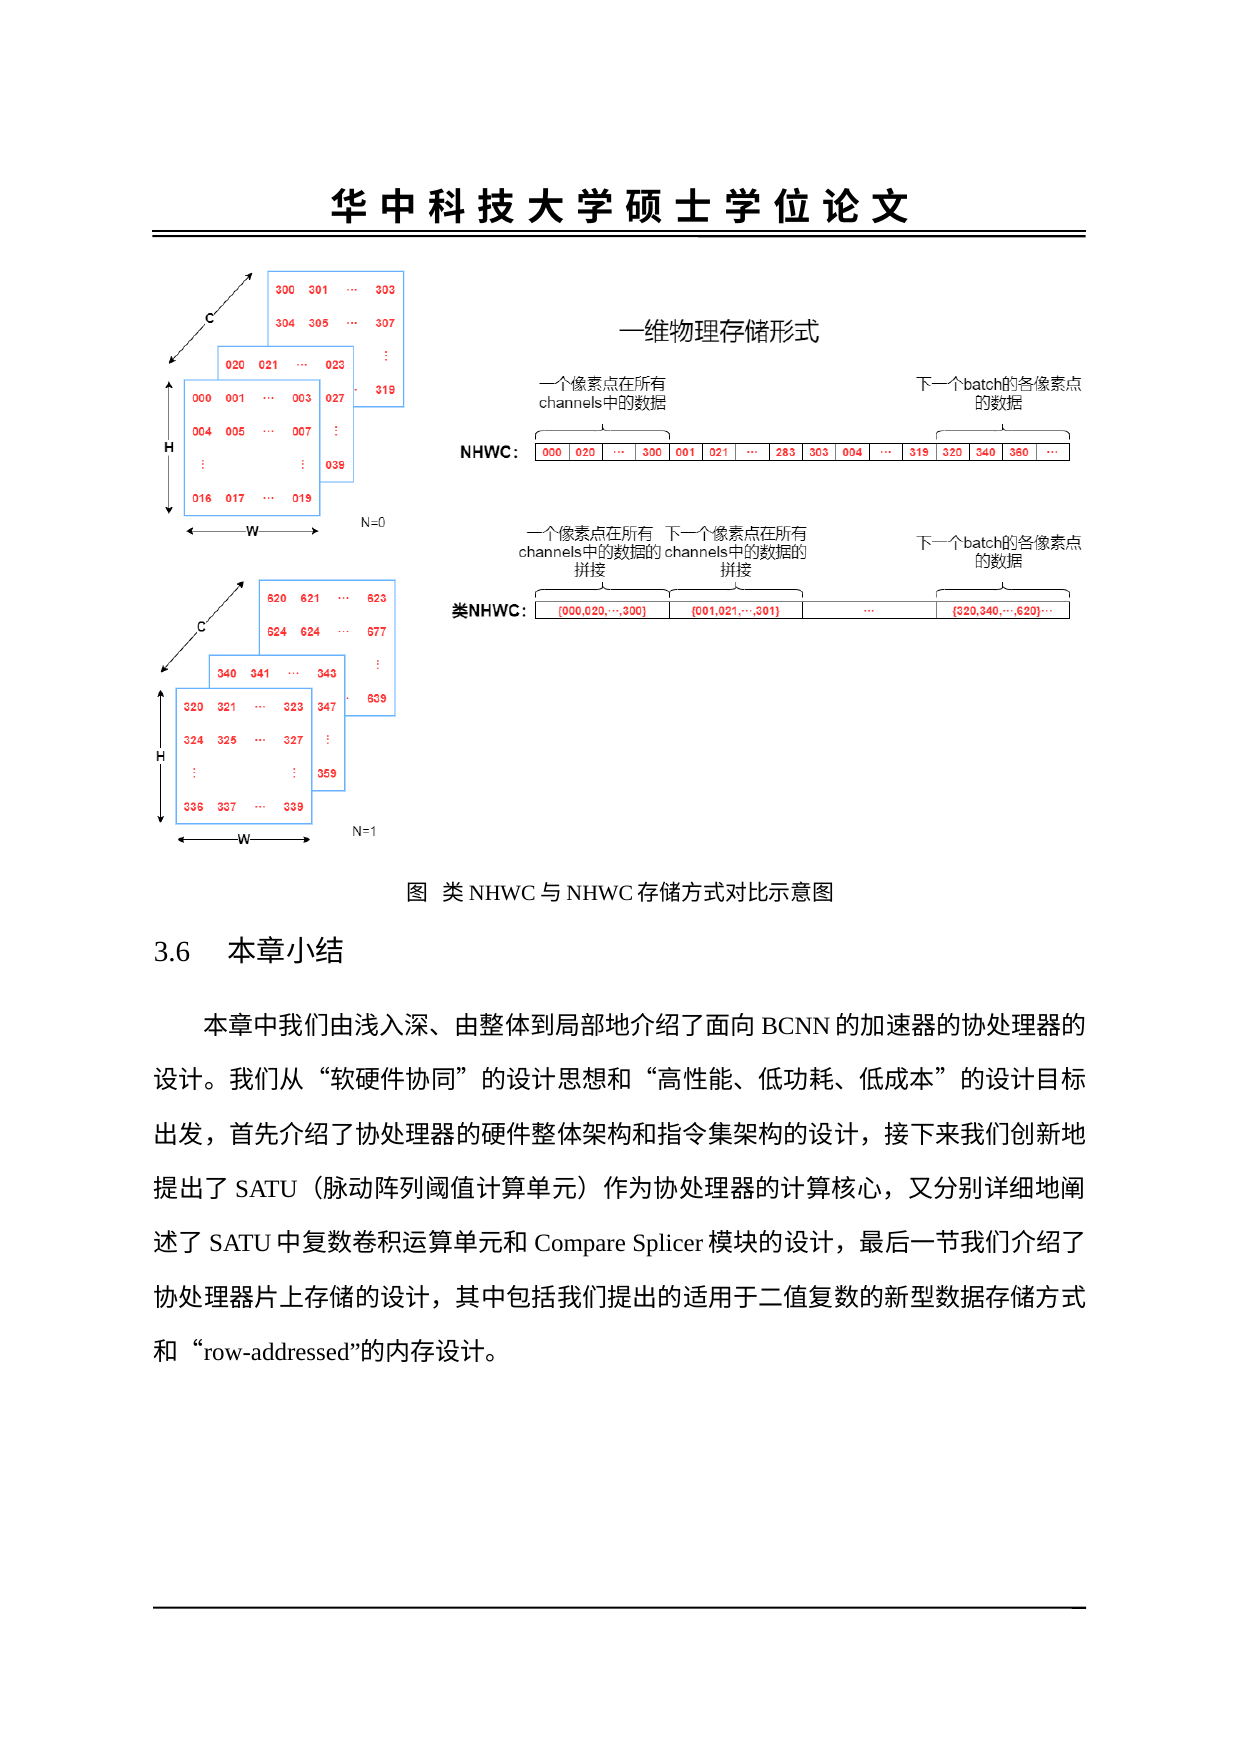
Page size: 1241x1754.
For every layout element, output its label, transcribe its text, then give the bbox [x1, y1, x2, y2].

picture [153, 265, 1087, 848]
subtitle 本章小结 [153, 927, 1087, 969]
text 图 类NHWC与NHWC存储方式对比示意图 [153, 875, 1087, 906]
text 本章中我们由浅入深、由整体到局部地介绍了面向BCNN的加速器的协处理器的设计。我们从“软硬件协同”的设计思想和“高性能、低功耗、低成本”的设计目标出发，首先介绍了协处理器的硬件整体架构和指令集架构的设计，接下来我们创新地提出了SATU（脉动阵列阈值计算单元）作为协处理器的计算核心，又分别详细地阐述了SATU中复数卷积运算单元和Compare Splicer模块的设计，最后一节我们介绍了协处理器片上存储的设计，其中包括我们提出的适用于二值复数的新型数据存储方式和“row-addressed”的内存设计。 [153, 1005, 1087, 1368]
